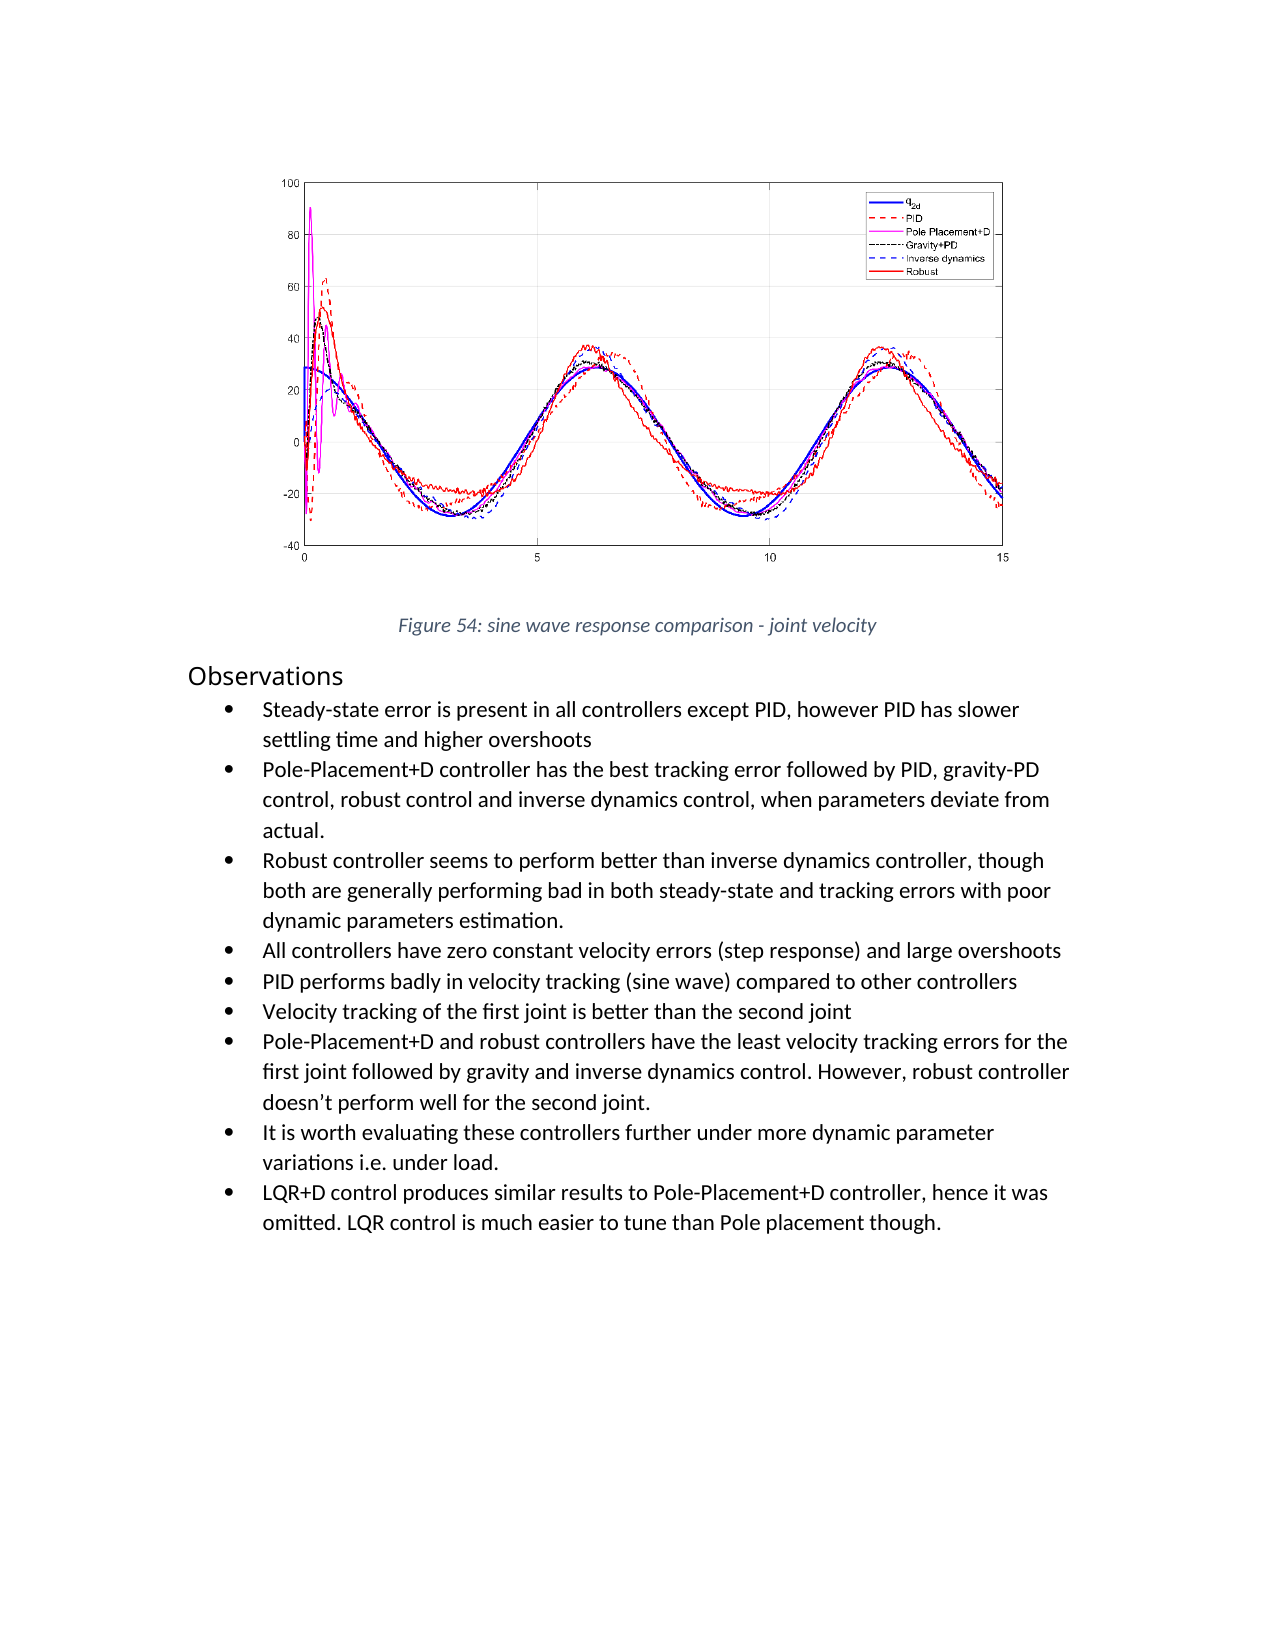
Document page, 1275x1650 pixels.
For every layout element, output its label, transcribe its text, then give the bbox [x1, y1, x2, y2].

list Robust controller seems to perform better than inverse dynamics controller, though both are generally performing bad in both steady-state and tracking errors with poor dynamic parameters estimation. [225, 846, 1087, 934]
list All controllers have zero constant velocity errors (step response) and large overshoots [225, 937, 1087, 965]
list Pole-Placement+D and robust controllers have the least velocity tracking errors for the first joint followed by gravity and inverse dynamics control. However, robust controller doesn’t perform well for the second joint. [225, 1027, 1087, 1116]
subtitle Observations [187, 658, 1087, 692]
list Velocity tracking of the first joint is better than the second joint [225, 997, 1087, 1025]
list It is worth evaluating these controllers further under more dynamic parameter variations i.e. under load. [225, 1118, 1087, 1176]
list Pole-Placement+D controller has the best tracking error followed by PID, gravity-PD control, robust control and inverse dynamics control, when parameters deviate from actual. [225, 755, 1087, 844]
list LQR+D control produces similar results to Pole-Placement+D controller, hence it was omitted. LQR control is much easier to tune than Pole placement though. [225, 1178, 1087, 1237]
list Steady-state error is present in all controllers except PID, however PID has slower settling time and higher overshoots [225, 695, 1087, 753]
picture [187, 150, 1088, 594]
list PID performs badly in velocity tracking (sine wave) compared to other controllers [225, 967, 1087, 995]
